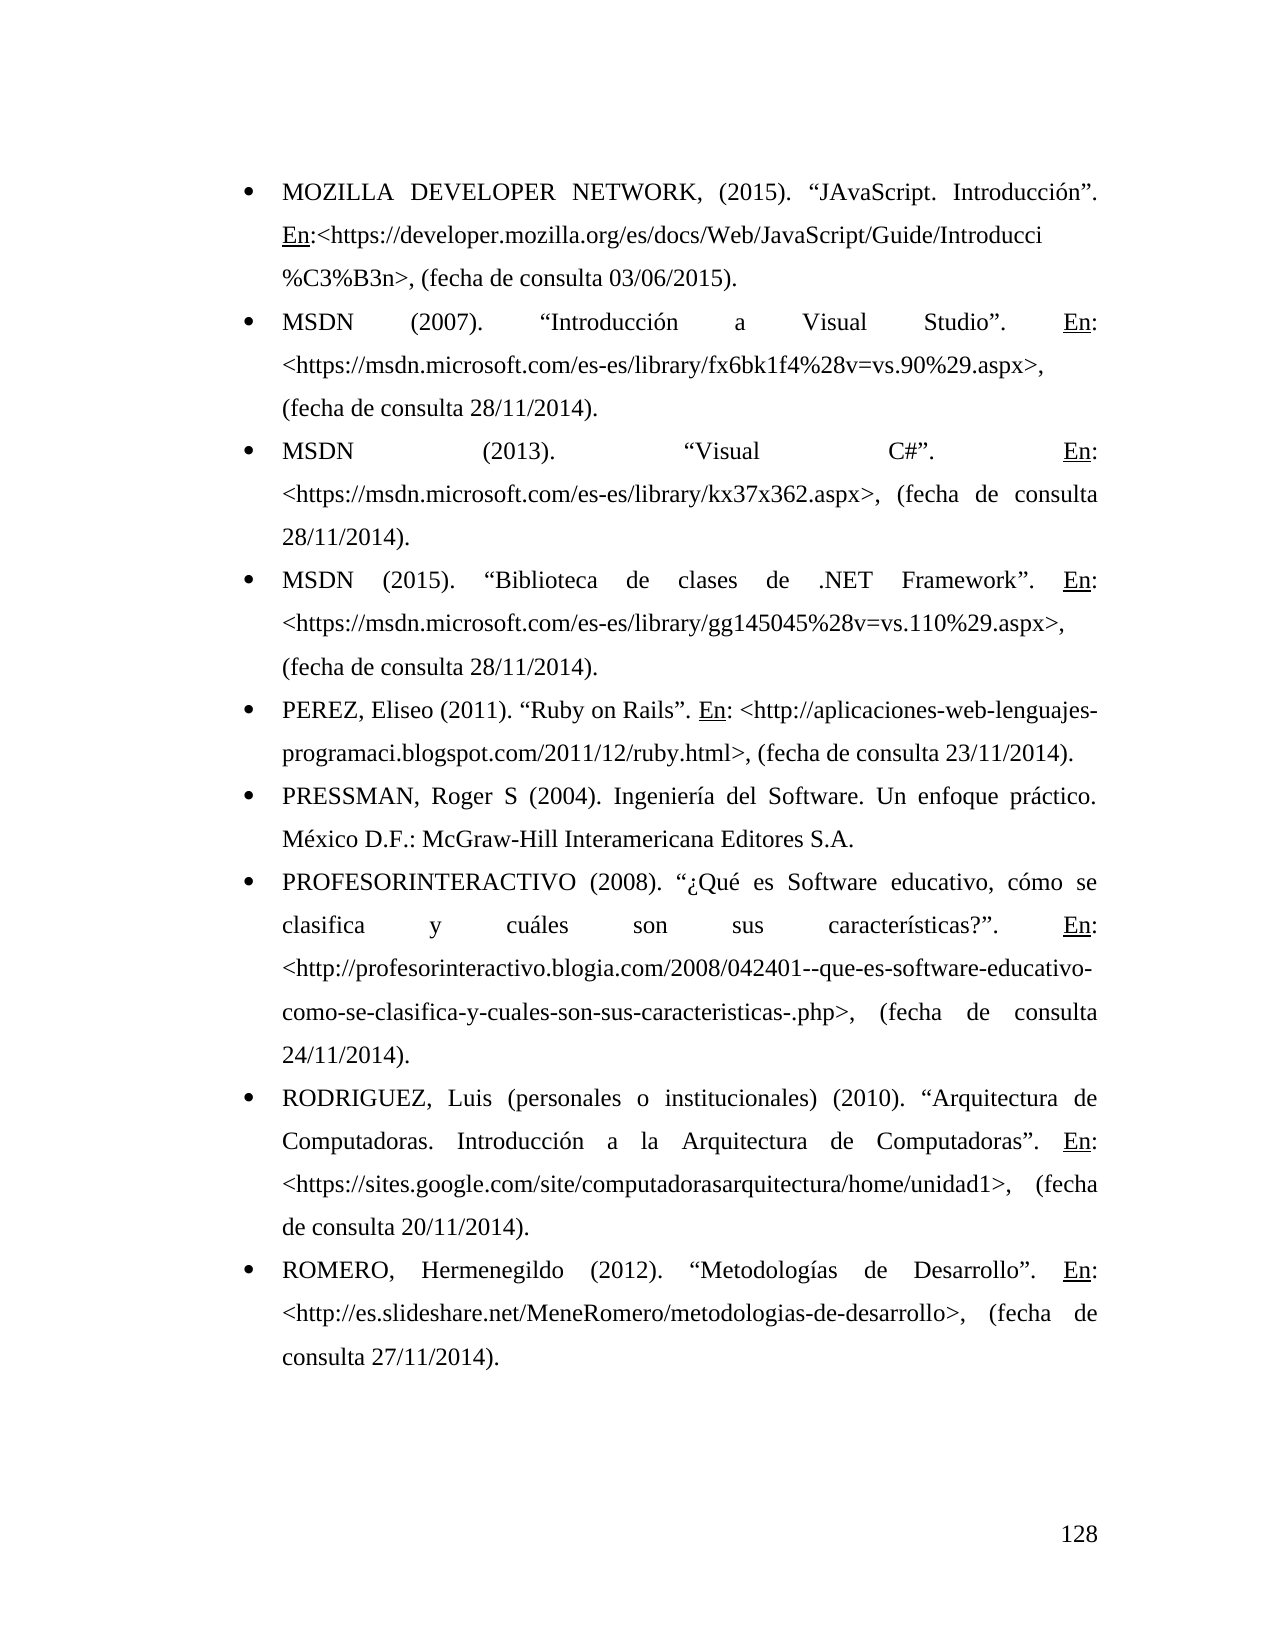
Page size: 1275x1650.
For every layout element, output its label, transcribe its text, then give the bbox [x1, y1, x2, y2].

list RODRIGUEZ, Luis (personales o institucionales) (2010). “Arquitectura de Computadoras. Introducción a la Arquitectura de Computadoras”. En: <https://sites.google.com/site/computadorasarquitectura/home/unidad1>, (fecha de consulta 20/11/2014). [244, 1083, 1098, 1241]
list MOZILLA DEVELOPER NETWORK, (2015). “JAvaScript. Introducción”. En:<https://developer.mozilla.org/es/docs/Web/JavaScript/Guide/Introducci%C3%B3n>, (fecha de consulta 03/06/2015). [244, 177, 1098, 292]
list MSDN (2015). “Biblioteca de clases de .NET Framework”. En: <https://msdn.microsoft.com/es-es/library/gg145045%28v=vs.110%29.aspx>, (fecha de consulta 28/11/2014). [244, 565, 1098, 680]
list MSDN (2013). “Visual C#”. En: <https://msdn.microsoft.com/es-es/library/kx37x362.aspx>, (fecha de consulta 28/11/2014). [244, 436, 1098, 551]
list PRESSMAN, Roger S (2004). Ingeniería del Software. Un enfoque práctico. México D.F.: McGraw-Hill Interamericana Editores S.A. [244, 781, 1098, 853]
list PEREZ, Eliseo (2011). “Ruby on Rails”. En: <http://aplicaciones-web-lenguajes-programaci.blogspot.com/2011/12/ruby.html>, (fecha de consulta 23/11/2014). [244, 695, 1098, 767]
list MSDN (2007). “Introducción a Visual Studio”. En: <https://msdn.microsoft.com/es-es/library/fx6bk1f4%28v=vs.90%29.aspx>, (fecha de consulta 28/11/2014). [244, 307, 1098, 422]
list profesorinteractivo (2008). “¿Qué es Software educativo, cómo se clasifica y cuáles son sus características?”. En: <http://profesorinteractivo.blogia.com/2008/042401--que-es-software-educativo-como-se-clasifica-y-cuales-son-sus-caracteristicas-.php>, (fecha de consulta 24/11/2014). [244, 867, 1098, 1068]
list ROMERO, Hermenegildo (2012). “Metodologías de Desarrollo”. En: <http://es.slideshare.net/MeneRomero/metodologias-de-desarrollo>, (fecha de consulta 27/11/2014). [244, 1255, 1098, 1370]
